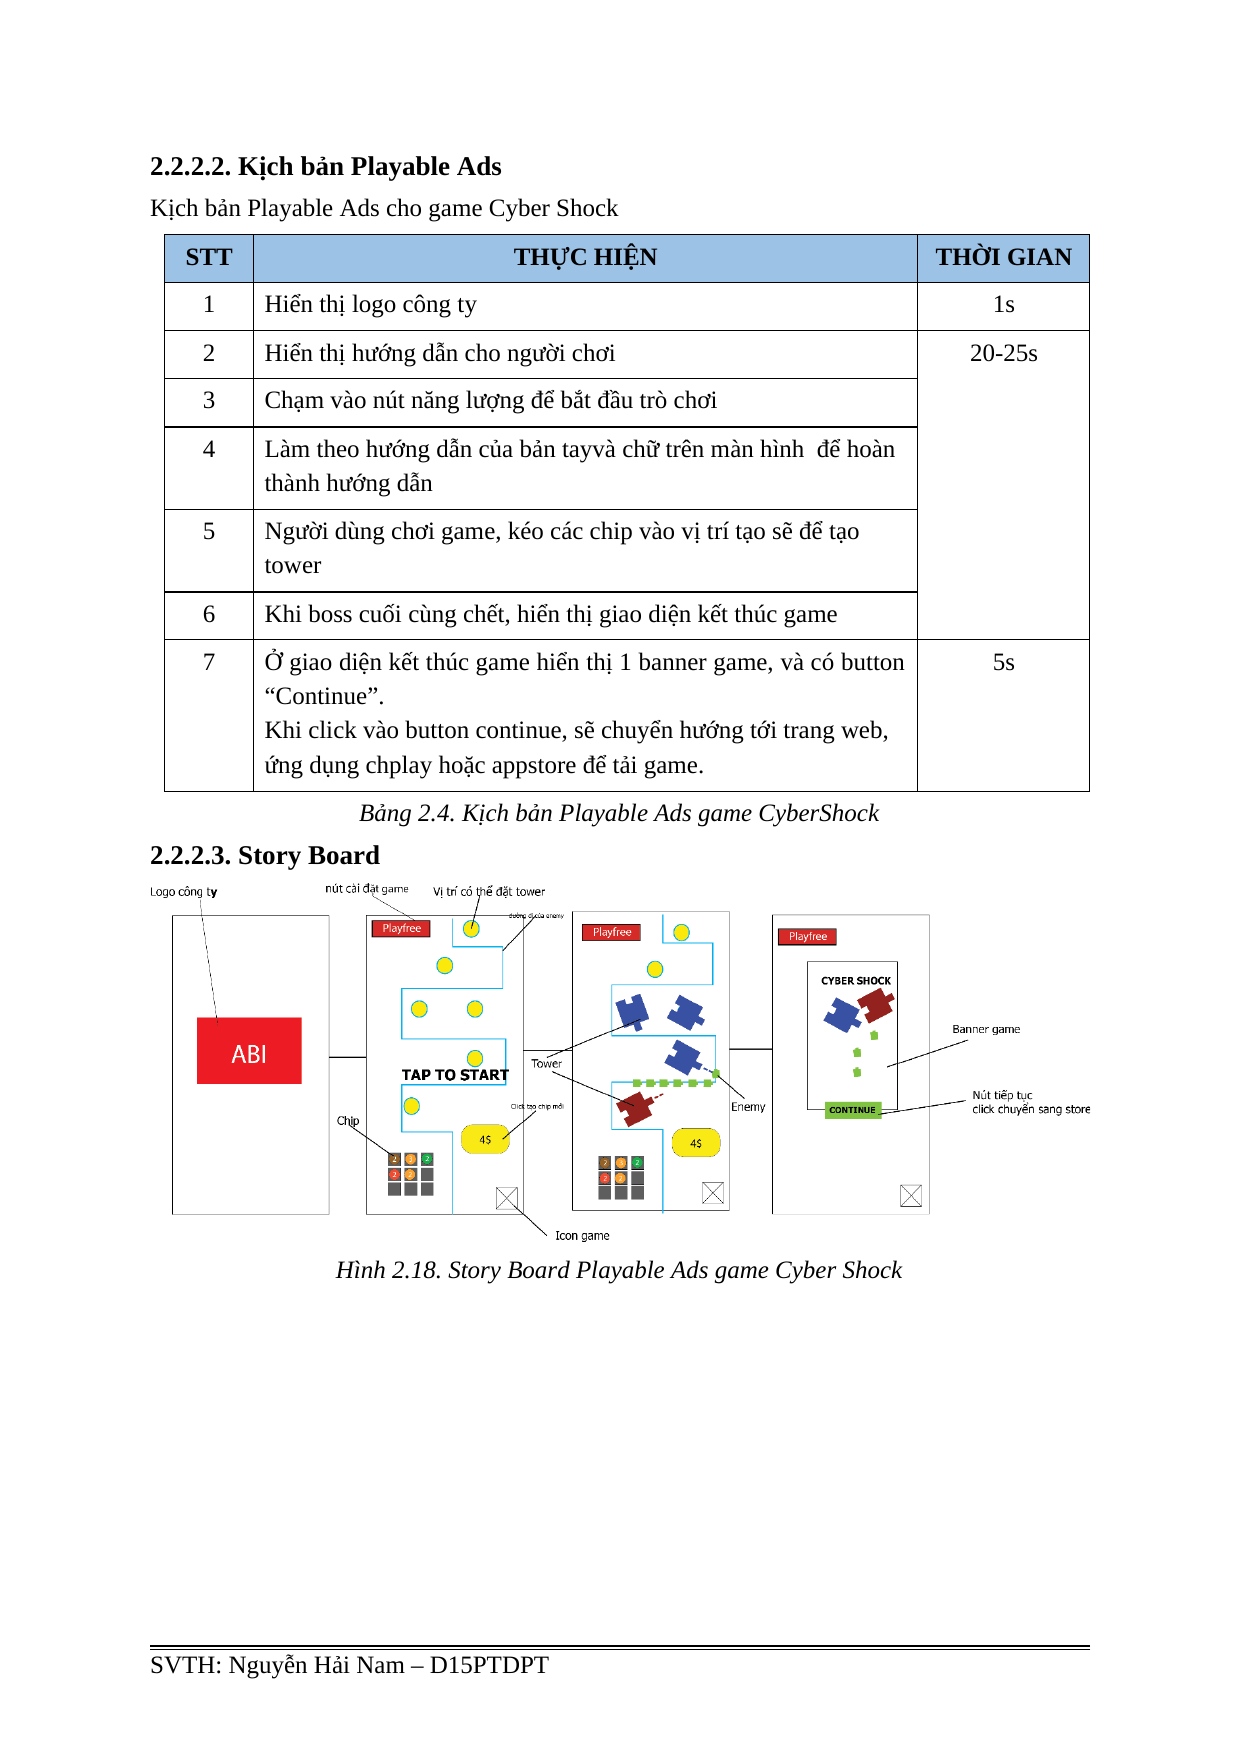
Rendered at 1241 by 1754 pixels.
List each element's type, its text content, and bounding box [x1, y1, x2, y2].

table_cell Làm theo hướng dẫn của bản tayvà chữ trên màn hình để hoàn thành hướng dẫn [254, 428, 917, 509]
table_cell 20-25s [918, 331, 1089, 639]
text Bảng 2.4. Kịch bản Playable Ads game CyberShock [150, 798, 1090, 827]
table_cell Người dùng chơi game, kéo các chip vào vị trí tạo sẽ để tạo tower [254, 510, 917, 591]
table_cell 6 [165, 593, 253, 639]
table_header THỜI GIAN [918, 235, 1089, 282]
table_cell Hiển thị hướng dẫn cho người chơi [254, 331, 917, 378]
table_cell Chạm vào nút năng lượng để bắt đầu trò chơi [254, 379, 917, 426]
table_cell Ở giao diện kết thúc game hiển thị 1 banner game, và có button “Continue”. Khi click vào button continue, sẽ chuyển hướng tới trang web, ứng dụng chplay hoặc appstore để tải game. [254, 640, 917, 791]
picture [150, 882, 1091, 1244]
table_cell 1 [165, 283, 253, 330]
table_cell 2 [165, 331, 253, 378]
table_header THỰC HIỆN [254, 235, 917, 282]
subtitle 2.2.2.3. Story Board [150, 839, 1090, 870]
text Hình 2.18. Story Board Playable Ads game Cyber Shock [150, 1256, 1090, 1284]
table_cell Khi boss cuối cùng chết, hiển thị giao diện kết thúc game [254, 593, 917, 639]
table_header STT [165, 235, 253, 282]
table_cell 4 [165, 428, 253, 509]
table_cell Hiển thị logo công ty [254, 283, 917, 330]
table_cell 5s [918, 640, 1089, 791]
table_cell 5 [165, 510, 253, 591]
table_cell 1s [918, 283, 1089, 330]
table_cell 3 [165, 379, 253, 426]
subtitle 2.2.2.2. Kịch bản Playable Ads [150, 150, 1090, 181]
text Kịch bản Playable Ads cho game Cyber Shock [150, 193, 1090, 222]
table_cell 7 [165, 640, 253, 791]
